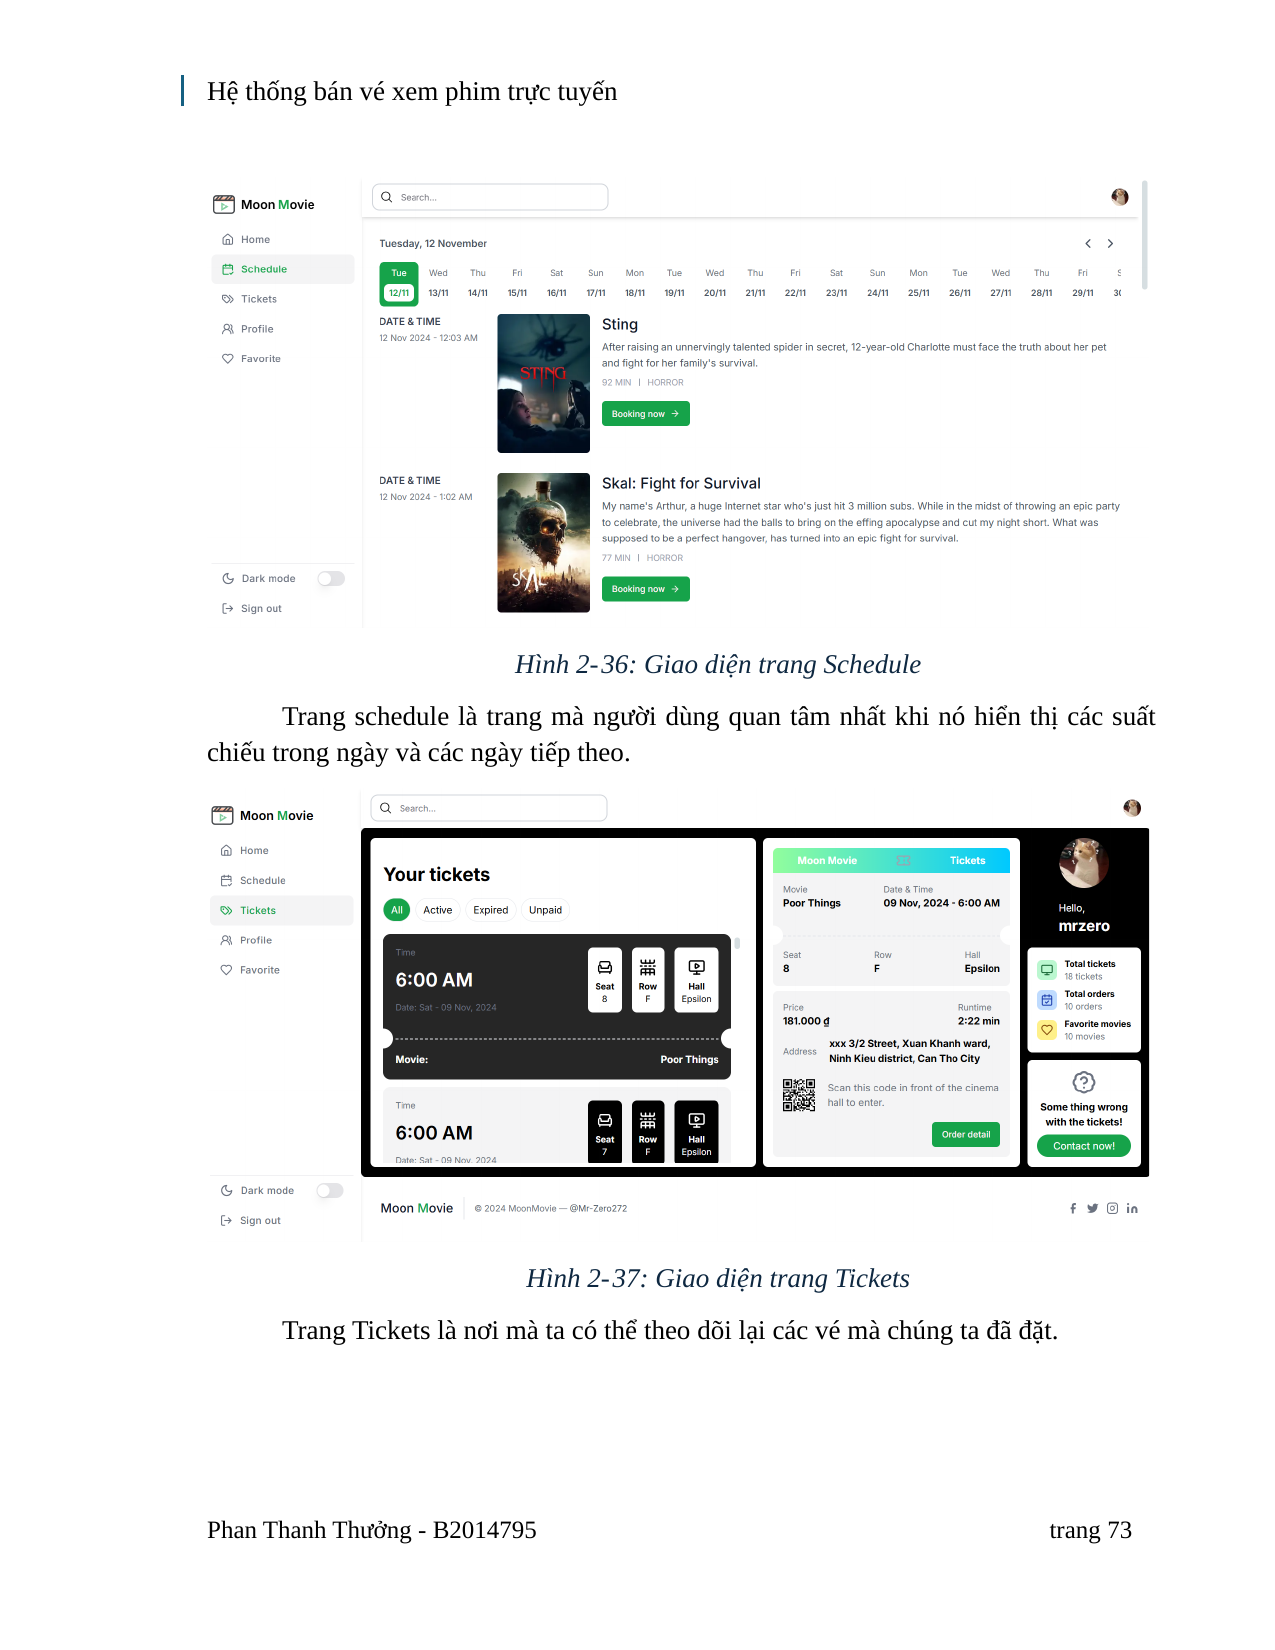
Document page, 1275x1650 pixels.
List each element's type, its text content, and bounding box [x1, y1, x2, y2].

picture [206, 788, 1150, 1242]
picture [206, 177, 1150, 628]
text Trang Tickets là nơi mà ta có thể theo dõi lại các vé mà chúng ta đã đặt. [207, 1314, 1157, 1346]
text Trang schedule là trang mà người dùng quan tâm nhất khi nó hiển thị các suất chiếu trong ngày và các ngày tiếp theo. [207, 700, 1157, 767]
